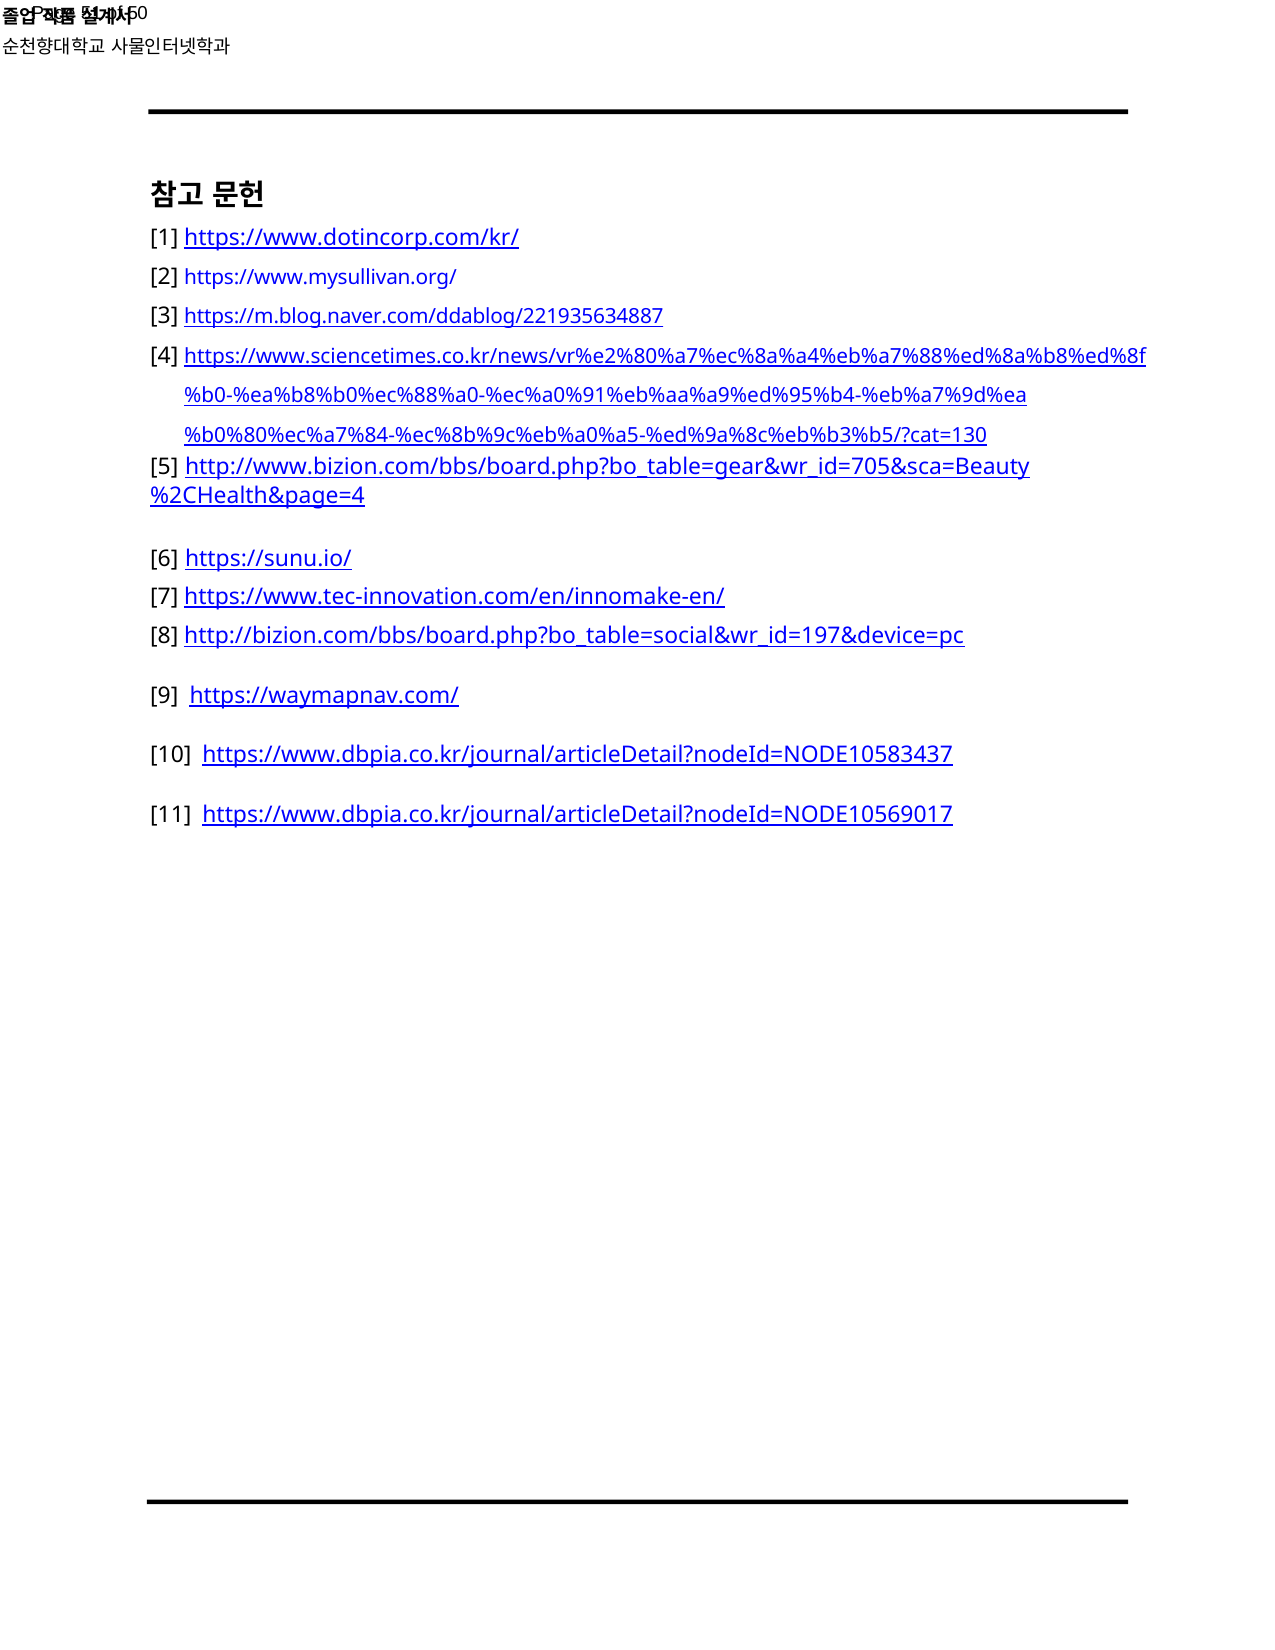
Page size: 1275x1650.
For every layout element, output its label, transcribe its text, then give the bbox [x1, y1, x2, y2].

list https://m.blog.naver.com/ddablog/221935634887 [150, 292, 1148, 332]
list https://www.dbpia.co.kr/journal/articleDetail?nodeId=NODE10583437 [150, 730, 1148, 771]
list https://www.dbpia.co.kr/journal/articleDetail?nodeId=NODE10569017 [150, 789, 1148, 830]
list https://www.tec-innovation.com/en/innomake-en/ [150, 572, 1148, 612]
list https://www.dotincorp.com/kr/ [150, 213, 1148, 253]
list http://bizion.com/bbs/board.php?bo_table=social&wr_id=197&device=pc [150, 612, 1148, 652]
list http://www.bizion.com/bbs/board.php?bo_table=gear&wr_id=705&sca=Beauty%2CHealth&page=4 [150, 451, 1038, 510]
list https://www.sciencetimes.co.kr/news/vr%e2%80%a7%ec%8a%a4%eb%a7%88%ed%8a%b8%ed%8f%b0-%ea%b8%b0%ec%88%a0-%ec%a0%91%eb%aa%a9%ed%95%b4-%eb%a7%9d%ea%b0%80%ec%a7%84-%ec%8b%9c%eb%a0%a5-%ed%9a%8c%eb%b3%b5/?cat=130 [150, 332, 1148, 450]
text 참고 문헌 [150, 171, 1148, 213]
list https://www.mysullivan.org/ [150, 253, 1148, 292]
list https://waymapnav.com/ [150, 671, 1148, 711]
list https://sunu.io/ [150, 543, 1038, 572]
